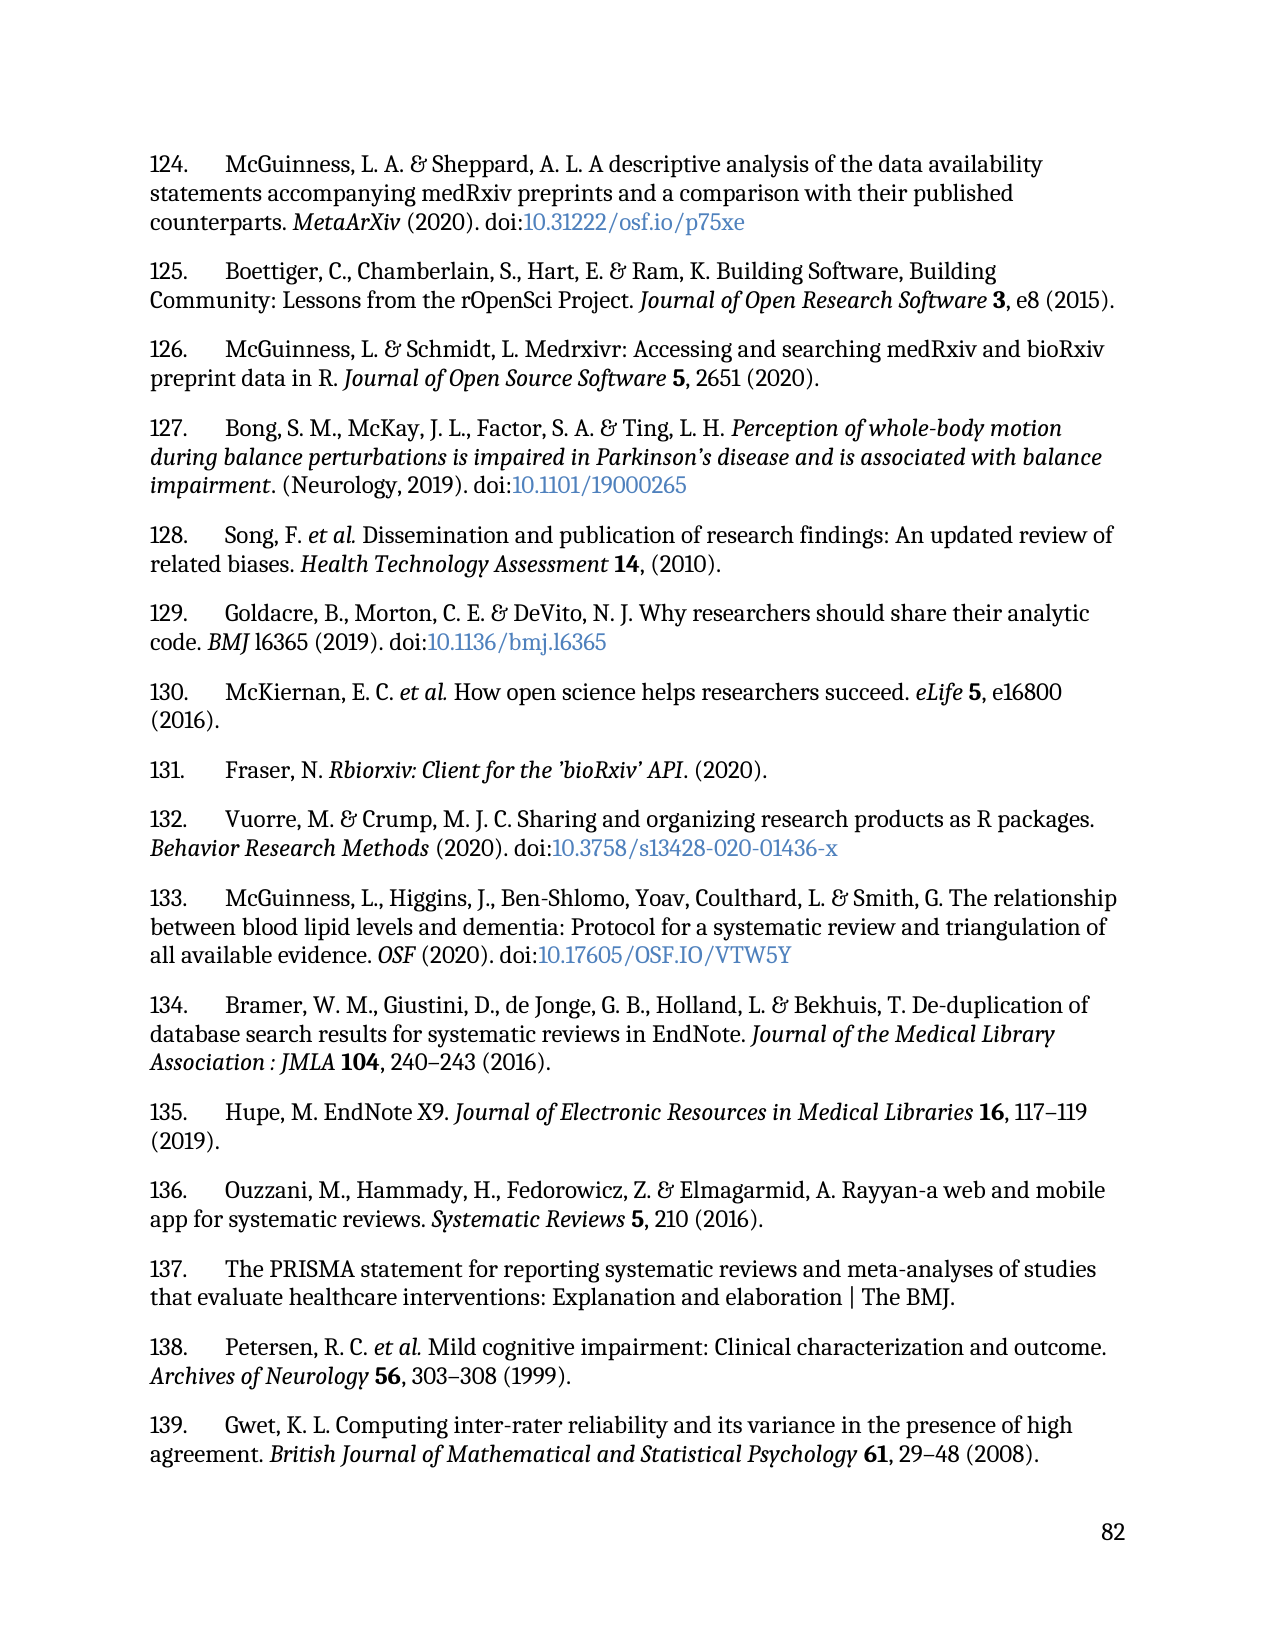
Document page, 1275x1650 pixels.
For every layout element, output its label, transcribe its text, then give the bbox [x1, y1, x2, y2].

text 129. Goldacre, B., Morton, C. E. & DeVito, N. J. Why researchers should share their analytic code. BMJ l6365 (2019). doi:10.1136/bmj.l6365 [150, 599, 1125, 657]
text 137. The PRISMA statement for reporting systematic reviews and meta-analyses of studies that evaluate healthcare interventions: Explanation and elaboration | The BMJ. [150, 1254, 1125, 1312]
text 139. Gwet, K. L. Computing inter-rater reliability and its variance in the presence of high agreement. British Journal of Mathematical and Statistical Psychology 61, 29–48 (2008). [150, 1411, 1125, 1469]
text 136. Ouzzani, M., Hammady, H., Fedorowicz, Z. & Elmagarmid, A. Rayyan-a web and mobile app for systematic reviews. Systematic Reviews 5, 210 (2016). [150, 1176, 1125, 1234]
text 125. Boettiger, C., Chamberlain, S., Hart, E. & Ram, K. Building Software, Building Community: Lessons from the rOpenSci Project. Journal of Open Research Software 3, e8 (2015). [150, 257, 1125, 314]
text 132. Vuorre, M. & Crump, M. J. C. Sharing and organizing research products as R packages. Behavior Research Methods (2020). doi:10.3758/s13428-020-01436-x [150, 805, 1125, 863]
text 128. Song, F. et al. Dissemination and publication of research findings: An updated review of related biases. Health Technology Assessment 14, (2010). [150, 521, 1125, 578]
text 127. Bong, S. M., McKay, J. L., Factor, S. A. & Ting, L. H. Perception of whole-body motion during balance perturbations is impaired in Parkinson’s disease and is associated with balance impairment. (Neurology, 2019). doi:10.1101/19000265 [150, 414, 1125, 500]
text 138. Petersen, R. C. et al. Mild cognitive impairment: Clinical characterization and outcome. Archives of Neurology 56, 303–308 (1999). [150, 1333, 1125, 1390]
text 130. McKiernan, E. C. et al. How open science helps researchers succeed. eLife 5, e16800 (2016). [150, 677, 1125, 735]
text 135. Hupe, M. EndNote X9. Journal of Electronic Resources in Medical Libraries 16, 117–119 (2019). [150, 1098, 1125, 1155]
text 133. McGuinness, L., Higgins, J., Ben-Shlomo, Yoav, Coulthard, L. & Smith, G. The relationship between blood lipid levels and dementia: Protocol for a systematic review and triangulation of all available evidence. OSF (2020). doi:10.17605/OSF.IO/VTW5Y [150, 884, 1125, 970]
text 134. Bramer, W. M., Giustini, D., de Jonge, G. B., Holland, L. & Bekhuis, T. De-duplication of database search results for systematic reviews in EndNote. Journal of the Medical Library Association : JMLA 104, 240–243 (2016). [150, 991, 1125, 1077]
text 124. McGuinness, L. A. & Sheppard, A. L. A descriptive analysis of the data availability statements accompanying medRxiv preprints and a comparison with their published counterparts. MetaArXiv (2020). doi:10.31222/osf.io/p75xe [150, 150, 1125, 236]
text 126. McGuinness, L. & Schmidt, L. Medrxivr: Accessing and searching medRxiv and bioRxiv preprint data in R. Journal of Open Source Software 5, 2651 (2020). [150, 335, 1125, 393]
text 131. Fraser, N. Rbiorxiv: Client for the ’bioRxiv’ API. (2020). [150, 756, 1125, 784]
